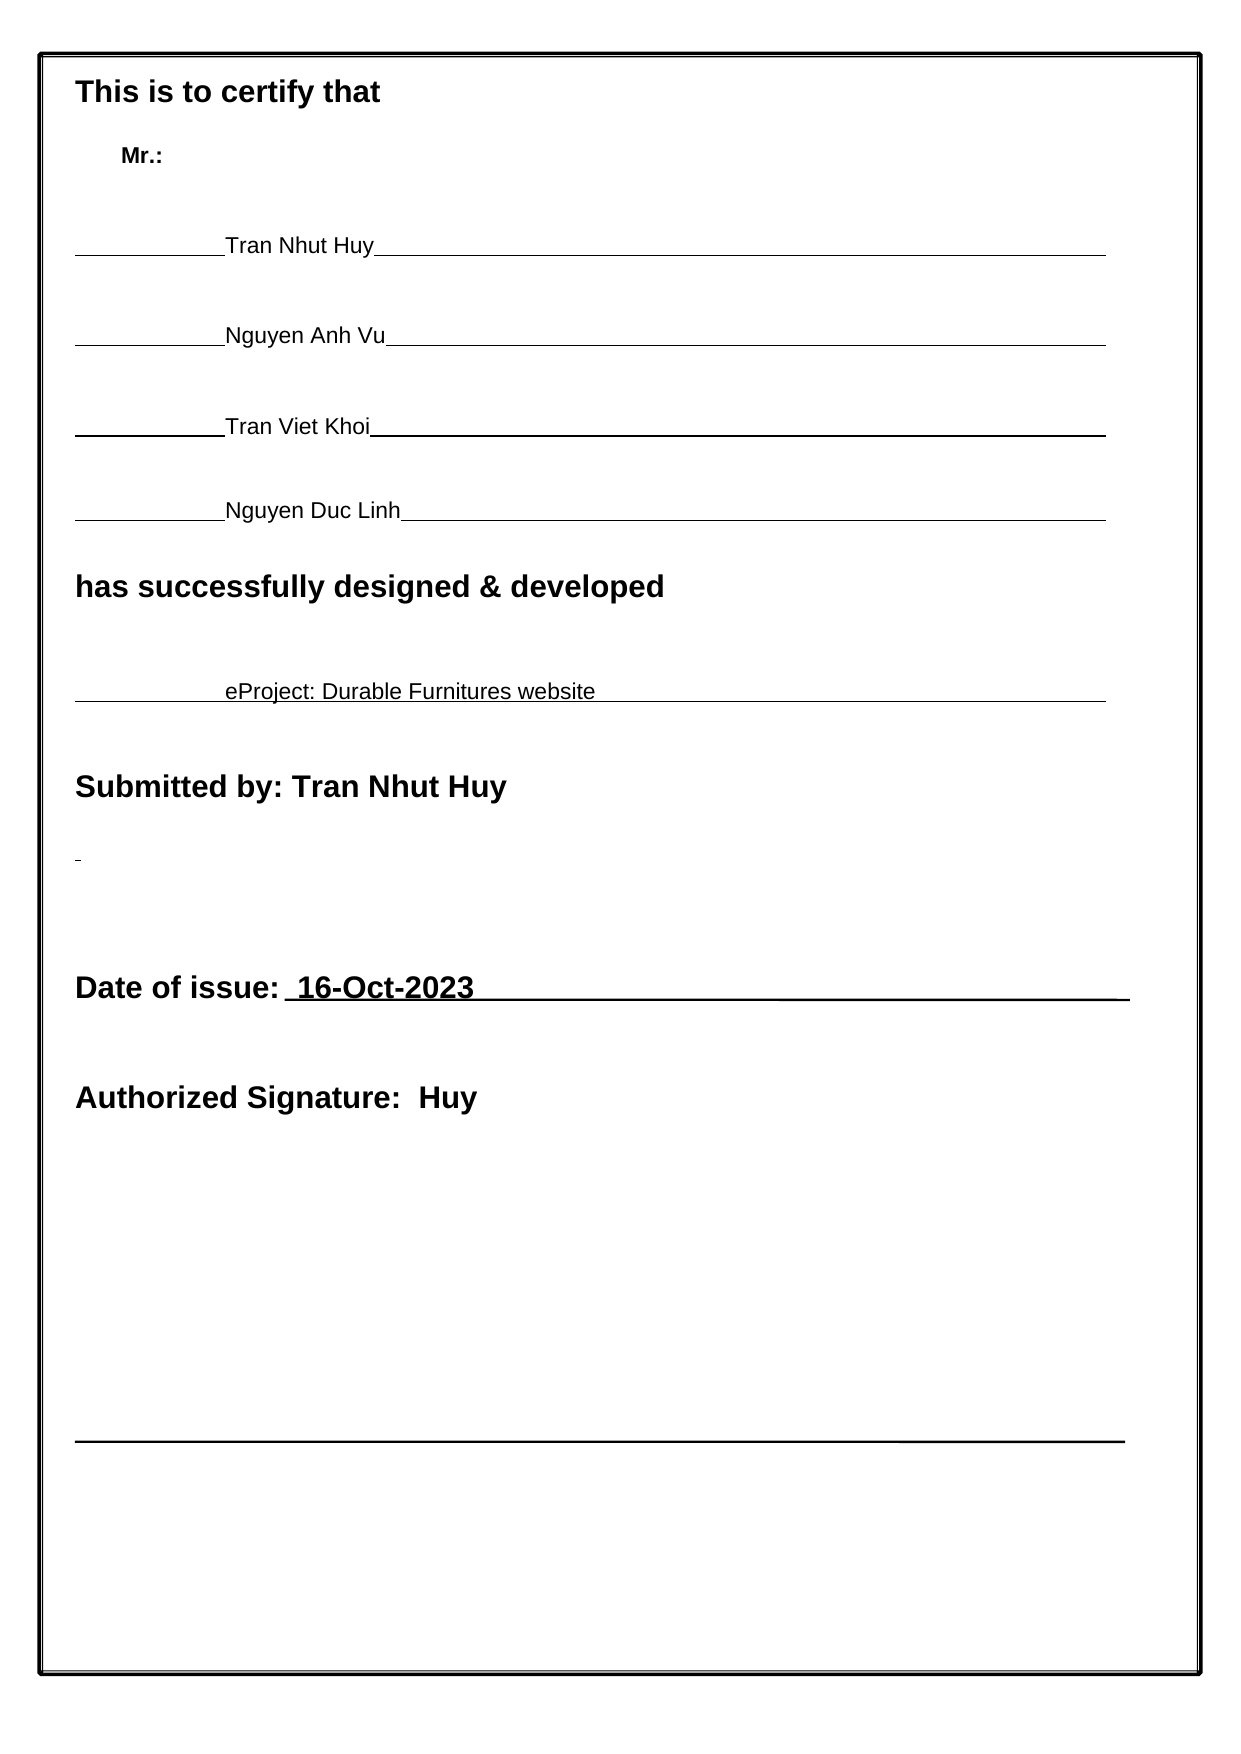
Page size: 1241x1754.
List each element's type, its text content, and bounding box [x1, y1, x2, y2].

text has successfully designed & developed [75, 568, 1176, 604]
text Date of issue: 16-Oct-2023 [75, 969, 1176, 1006]
text Submitted by: Tran Nhut Huy [75, 768, 1176, 804]
text Authorized Signature: Huy [75, 1079, 1176, 1115]
text Mr.: [75, 142, 1176, 168]
text Nguyen Anh Vu [75, 322, 1176, 349]
text Nguyen Duc Linh [75, 497, 1176, 523]
text Tran Viet Khoi [75, 413, 1176, 439]
text Tran Nhut Huy [75, 232, 1176, 259]
text eProject: Durable Furnitures website [75, 678, 1176, 704]
text This is to certify that [75, 73, 1176, 109]
